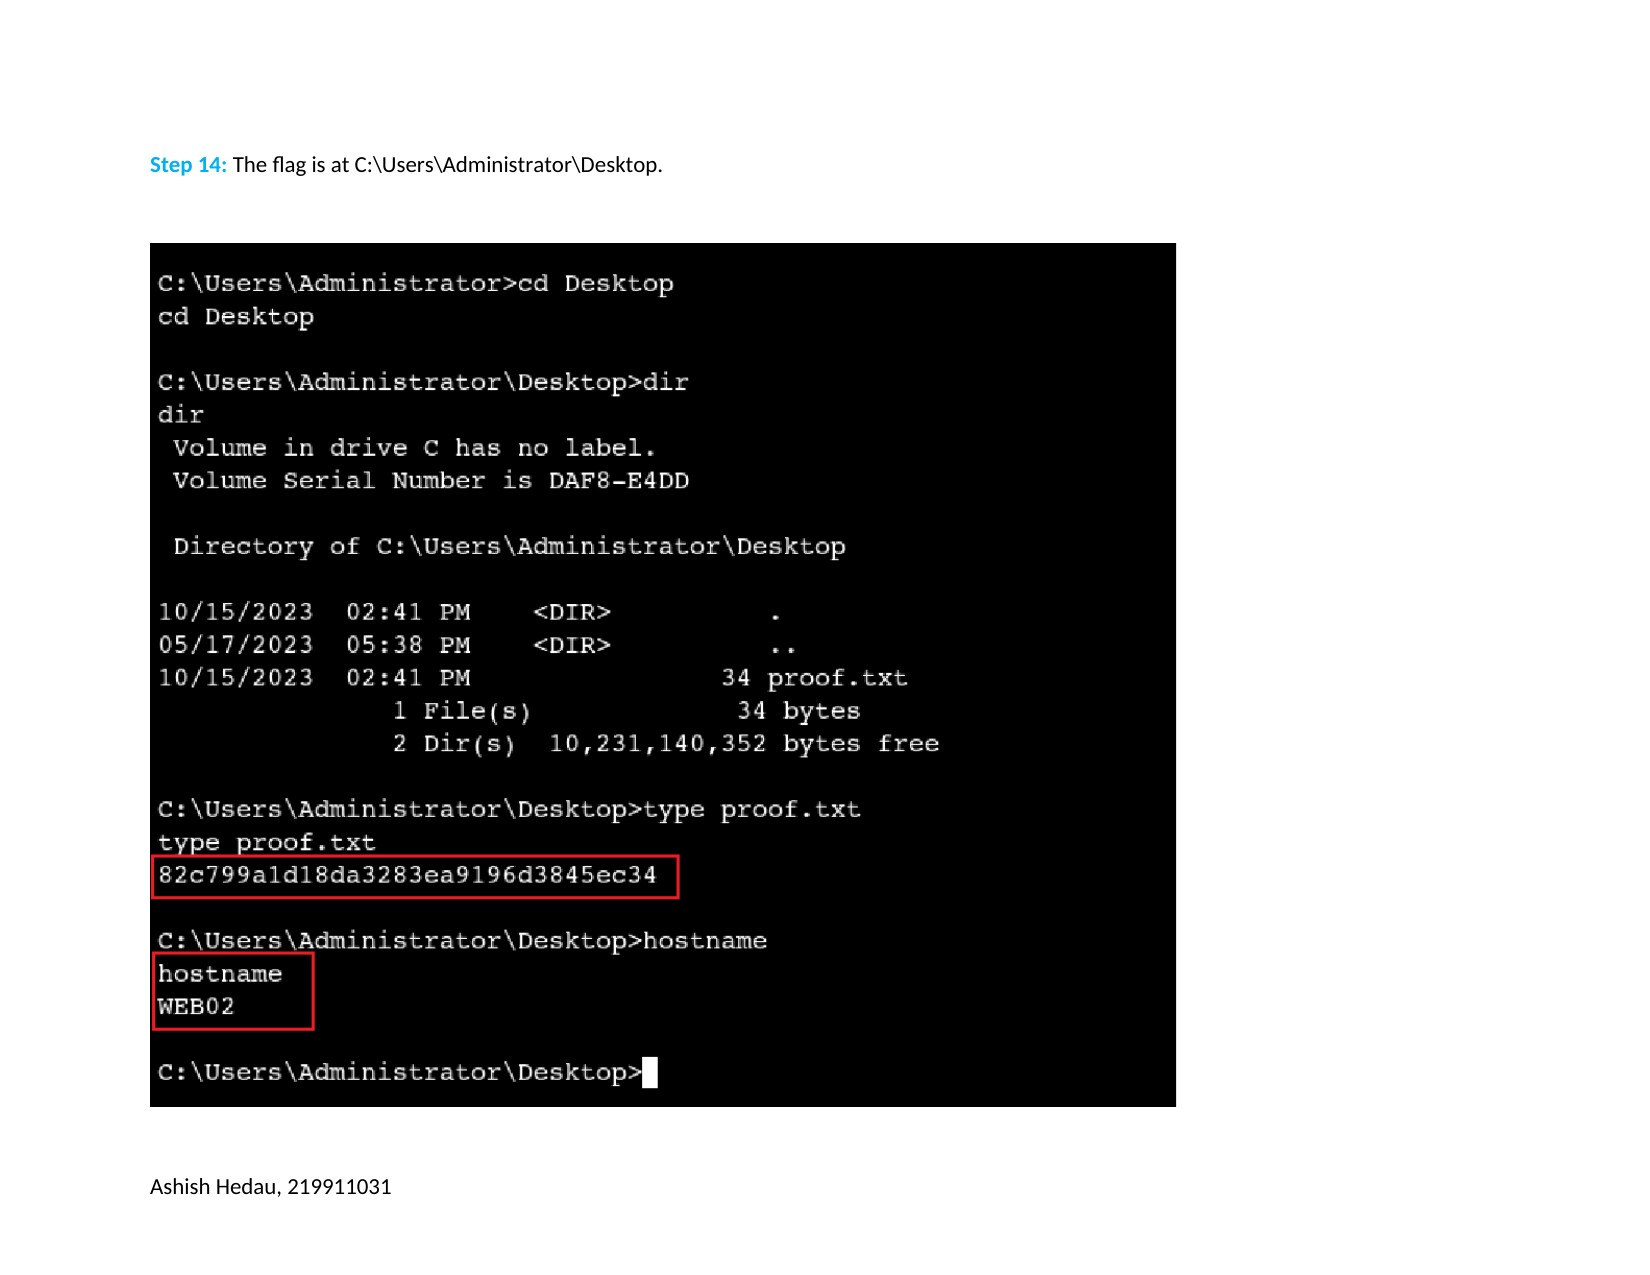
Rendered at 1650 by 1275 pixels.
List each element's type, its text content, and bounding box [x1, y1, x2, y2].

picture [150, 243, 1177, 1107]
text Step 14: The flag is at C:\Users\Administrator\Desktop. [150, 150, 1500, 178]
